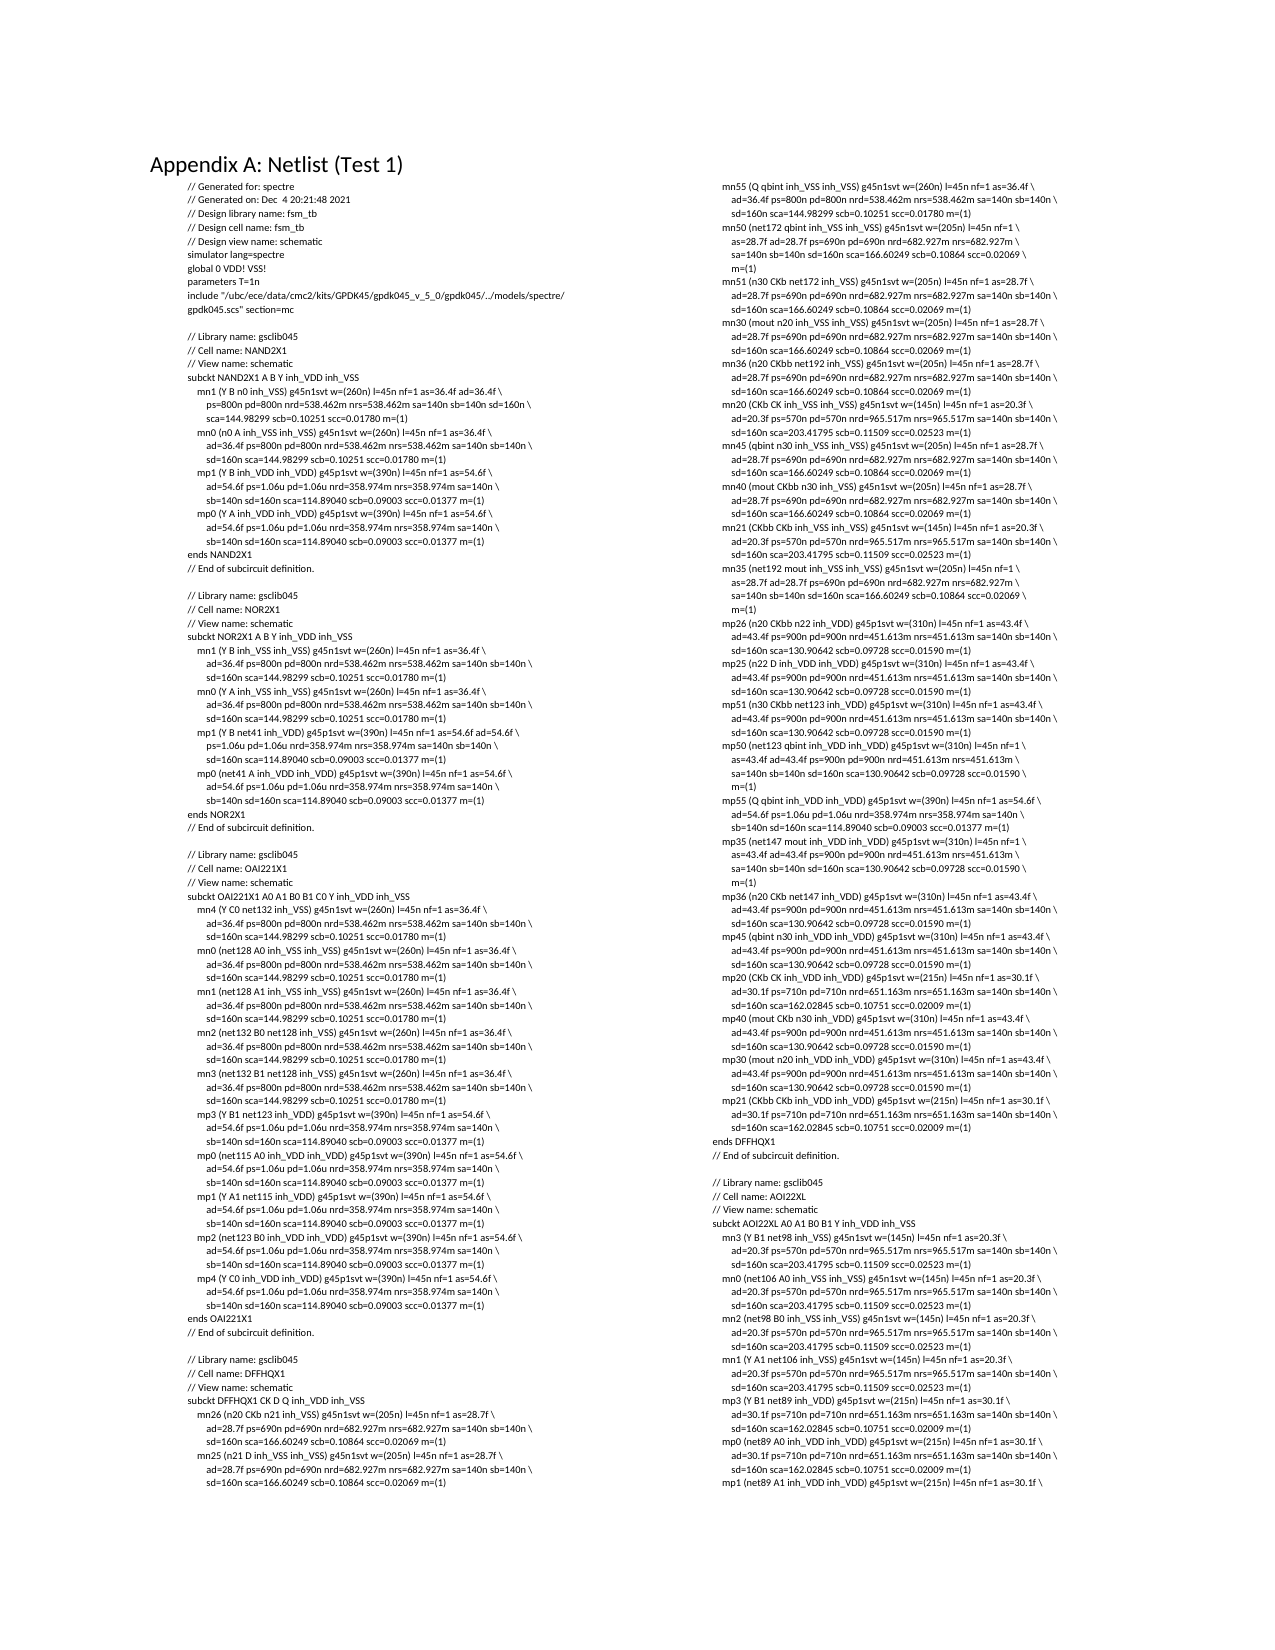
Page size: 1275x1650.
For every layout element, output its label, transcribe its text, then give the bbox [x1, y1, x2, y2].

text // Design library name: fsm_tb [187, 207, 600, 220]
text subckt NAND2X1 A B Y inh_VDD inh_VSS [187, 371, 600, 384]
text sb=140n sd=160n sca=114.89040 scb=0.09003 scc=0.01377 m=(1) [187, 494, 600, 507]
text sa=140n sb=140n sd=160n sca=130.90642 scb=0.09728 scc=0.01590 \ [712, 767, 1125, 780]
text ad=30.1f ps=710n pd=710n nrd=651.163m nrs=651.163m sa=140n sb=140n \ [712, 1449, 1125, 1462]
text // Cell name: AOI22XL [712, 1190, 1125, 1203]
text mn1 (net128 A1 inh_VSS inh_VSS) g45n1svt w=(260n) l=45n nf=1 as=36.4f \ [187, 985, 600, 998]
text ad=28.7f ps=690n pd=690n nrd=682.927m nrs=682.927m sa=140n sb=140n \ [712, 330, 1125, 343]
text sd=160n sca=144.98299 scb=0.10251 scc=0.01780 m=(1) [187, 1094, 600, 1107]
text mn2 (net98 B0 inh_VSS inh_VSS) g45n1svt w=(145n) l=45n nf=1 as=20.3f \ [712, 1313, 1125, 1326]
text mn55 (Q qbint inh_VSS inh_VSS) g45n1svt w=(260n) l=45n nf=1 as=36.4f \ [712, 180, 1125, 193]
text ad=54.6f ps=1.06u pd=1.06u nrd=358.974m nrs=358.974m sa=140n \ [187, 521, 600, 534]
text mn0 (Y A inh_VSS inh_VSS) g45n1svt w=(260n) l=45n nf=1 as=36.4f \ [187, 685, 600, 698]
text // End of subcircuit definition. [187, 1326, 600, 1339]
text sb=140n sd=160n sca=114.89040 scb=0.09003 scc=0.01377 m=(1) [187, 1135, 600, 1148]
text // Cell name: NAND2X1 [187, 344, 600, 357]
text mp55 (Q qbint inh_VDD inh_VDD) g45p1svt w=(390n) l=45n nf=1 as=54.6f \ [712, 794, 1125, 807]
text ad=36.4f ps=800n pd=800n nrd=538.462m nrs=538.462m sa=140n sb=140n \ [187, 1040, 600, 1053]
text ad=30.1f ps=710n pd=710n nrd=651.163m nrs=651.163m sa=140n sb=140n \ [712, 985, 1125, 998]
text sd=160n sca=162.02845 scb=0.10751 scc=0.02009 m=(1) [712, 999, 1125, 1012]
text mn3 (net132 B1 net128 inh_VSS) g45n1svt w=(260n) l=45n nf=1 as=36.4f \ [187, 1067, 600, 1080]
text sb=140n sd=160n sca=114.89040 scb=0.09003 scc=0.01377 m=(1) [187, 1299, 600, 1312]
text sd=160n sca=144.98299 scb=0.10251 scc=0.01780 m=(1) [187, 671, 600, 684]
text mn1 (Y B n0 inh_VSS) g45n1svt w=(260n) l=45n nf=1 as=36.4f ad=36.4f \ [187, 385, 600, 398]
text mp0 (net41 A inh_VDD inh_VDD) g45p1svt w=(390n) l=45n nf=1 as=54.6f \ [187, 767, 600, 780]
text ad=36.4f ps=800n pd=800n nrd=538.462m nrs=538.462m sa=140n sb=140n \ [712, 194, 1125, 207]
text sd=160n sca=162.02845 scb=0.10751 scc=0.02009 m=(1) [712, 1463, 1125, 1476]
text ad=43.4f ps=900n pd=900n nrd=451.613m nrs=451.613m sa=140n sb=140n \ [712, 671, 1125, 684]
text sb=140n sd=160n sca=114.89040 scb=0.09003 scc=0.01377 m=(1) [187, 1176, 600, 1189]
text mp1 (Y A1 net115 inh_VDD) g45p1svt w=(390n) l=45n nf=1 as=54.6f \ [187, 1190, 600, 1203]
text ends NOR2X1 [187, 808, 600, 821]
text sd=160n sca=166.60249 scb=0.10864 scc=0.02069 m=(1) [712, 303, 1125, 316]
text sca=144.98299 scb=0.10251 scc=0.01780 m=(1) [187, 412, 600, 425]
text ad=43.4f ps=900n pd=900n nrd=451.613m nrs=451.613m sa=140n sb=140n \ [712, 1067, 1125, 1080]
text ad=36.4f ps=800n pd=800n nrd=538.462m nrs=538.462m sa=140n sb=140n \ [187, 439, 600, 452]
text mn2 (net132 B0 net128 inh_VSS) g45n1svt w=(260n) l=45n nf=1 as=36.4f \ [187, 1026, 600, 1039]
text ends OAI221X1 [187, 1313, 600, 1326]
text subckt AOI22XL A0 A1 B0 B1 Y inh_VDD inh_VSS [712, 1217, 1125, 1230]
text ad=43.4f ps=900n pd=900n nrd=451.613m nrs=451.613m sa=140n sb=140n \ [712, 1026, 1125, 1039]
text // Library name: gsclib045 [712, 1176, 1125, 1189]
text ad=54.6f ps=1.06u pd=1.06u nrd=358.974m nrs=358.974m sa=140n \ [187, 480, 600, 493]
text ad=54.6f ps=1.06u pd=1.06u nrd=358.974m nrs=358.974m sa=140n \ [187, 1244, 600, 1257]
text as=28.7f ad=28.7f ps=690n pd=690n nrd=682.927m nrs=682.927m \ [712, 576, 1125, 589]
text // Library name: gsclib045 [187, 330, 600, 343]
text ends DFFHQX1 [712, 1135, 1125, 1148]
text mn0 (net128 A0 inh_VSS inh_VSS) g45n1svt w=(260n) l=45n nf=1 as=36.4f \ [187, 944, 600, 957]
text sa=140n sb=140n sd=160n sca=166.60249 scb=0.10864 scc=0.02069 \ [712, 589, 1125, 602]
text // Design cell name: fsm_tb [187, 221, 600, 234]
text mn50 (net172 qbint inh_VSS inh_VSS) g45n1svt w=(205n) l=45n nf=1 \ [712, 221, 1125, 234]
text sd=160n sca=203.41795 scb=0.11509 scc=0.02523 m=(1) [712, 1381, 1125, 1394]
text ad=28.7f ps=690n pd=690n nrd=682.927m nrs=682.927m sa=140n sb=140n \ [712, 453, 1125, 466]
text mn45 (qbint n30 inh_VSS inh_VSS) g45n1svt w=(205n) l=45n nf=1 as=28.7f \ [712, 439, 1125, 452]
text ad=36.4f ps=800n pd=800n nrd=538.462m nrs=538.462m sa=140n sb=140n \ [187, 999, 600, 1012]
text // Cell name: DFFHQX1 [187, 1367, 600, 1380]
text ad=43.4f ps=900n pd=900n nrd=451.613m nrs=451.613m sa=140n sb=140n \ [712, 944, 1125, 957]
text mp30 (mout n20 inh_VDD inh_VDD) g45p1svt w=(310n) l=45n nf=1 as=43.4f \ [712, 1053, 1125, 1066]
text ps=800n pd=800n nrd=538.462m nrs=538.462m sa=140n sb=140n sd=160n \ [187, 398, 600, 411]
text sd=160n sca=144.98299 scb=0.10251 scc=0.01780 m=(1) [712, 207, 1125, 220]
text mn26 (n20 CKb n21 inh_VSS) g45n1svt w=(205n) l=45n nf=1 as=28.7f \ [187, 1408, 600, 1421]
text sd=160n sca=144.98299 scb=0.10251 scc=0.01780 m=(1) [187, 1053, 600, 1066]
text sd=160n sca=166.60249 scb=0.10864 scc=0.02069 m=(1) [712, 344, 1125, 357]
text mp35 (net147 mout inh_VDD inh_VDD) g45p1svt w=(310n) l=45n nf=1 \ [712, 835, 1125, 848]
text global 0 VDD! VSS! [187, 262, 600, 275]
text ad=28.7f ps=690n pd=690n nrd=682.927m nrs=682.927m sa=140n sb=140n \ [712, 494, 1125, 507]
text m=(1) [712, 603, 1125, 616]
text ad=20.3f ps=570n pd=570n nrd=965.517m nrs=965.517m sa=140n sb=140n \ [712, 1367, 1125, 1380]
text sb=140n sd=160n sca=114.89040 scb=0.09003 scc=0.01377 m=(1) [187, 535, 600, 548]
text ad=20.3f ps=570n pd=570n nrd=965.517m nrs=965.517m sa=140n sb=140n \ [712, 1244, 1125, 1257]
text mn20 (CKb CK inh_VSS inh_VSS) g45n1svt w=(145n) l=45n nf=1 as=20.3f \ [712, 398, 1125, 411]
text ad=36.4f ps=800n pd=800n nrd=538.462m nrs=538.462m sa=140n sb=140n \ [187, 958, 600, 971]
text Appendix A: Netlist (Test 1) [150, 150, 1125, 178]
text sd=160n sca=203.41795 scb=0.11509 scc=0.02523 m=(1) [712, 1299, 1125, 1312]
text ad=30.1f ps=710n pd=710n nrd=651.163m nrs=651.163m sa=140n sb=140n \ [712, 1108, 1125, 1121]
text ad=54.6f ps=1.06u pd=1.06u nrd=358.974m nrs=358.974m sa=140n \ [712, 808, 1125, 821]
text sa=140n sb=140n sd=160n sca=130.90642 scb=0.09728 scc=0.01590 \ [712, 862, 1125, 875]
text as=43.4f ad=43.4f ps=900n pd=900n nrd=451.613m nrs=451.613m \ [712, 849, 1125, 862]
text // Cell name: OAI221X1 [187, 862, 600, 875]
text // Generated for: spectre [187, 180, 600, 193]
text // Cell name: NOR2X1 [187, 603, 600, 616]
text // View name: schematic [187, 1381, 600, 1394]
text include "/ubc/ece/data/cmc2/kits/GPDK45/gpdk045_v_5_0/gpdk045/../models/spectre/gpdk045.scs" section=mc [187, 289, 600, 316]
text ad=28.7f ps=690n pd=690n nrd=682.927m nrs=682.927m sa=140n sb=140n \ [712, 371, 1125, 384]
text m=(1) [712, 876, 1125, 889]
text mp0 (net115 A0 inh_VDD inh_VDD) g45p1svt w=(390n) l=45n nf=1 as=54.6f \ [187, 1149, 600, 1162]
text mp1 (Y B net41 inh_VDD) g45p1svt w=(390n) l=45n nf=1 as=54.6f ad=54.6f \ [187, 726, 600, 739]
text sd=160n sca=203.41795 scb=0.11509 scc=0.02523 m=(1) [712, 1340, 1125, 1353]
text // Generated on: Dec 4 20:21:48 2021 [187, 194, 600, 207]
text mn40 (mout CKbb n30 inh_VSS) g45n1svt w=(205n) l=45n nf=1 as=28.7f \ [712, 480, 1125, 493]
text ad=36.4f ps=800n pd=800n nrd=538.462m nrs=538.462m sa=140n sb=140n \ [187, 917, 600, 930]
text sd=160n sca=203.41795 scb=0.11509 scc=0.02523 m=(1) [712, 1258, 1125, 1271]
text ad=43.4f ps=900n pd=900n nrd=451.613m nrs=451.613m sa=140n sb=140n \ [712, 712, 1125, 725]
text ad=20.3f ps=570n pd=570n nrd=965.517m nrs=965.517m sa=140n sb=140n \ [712, 1326, 1125, 1339]
text ad=36.4f ps=800n pd=800n nrd=538.462m nrs=538.462m sa=140n sb=140n \ [187, 658, 600, 671]
text mp3 (Y B1 net123 inh_VDD) g45p1svt w=(390n) l=45n nf=1 as=54.6f \ [187, 1108, 600, 1121]
text sd=160n sca=130.90642 scb=0.09728 scc=0.01590 m=(1) [712, 958, 1125, 971]
text sd=160n sca=166.60249 scb=0.10864 scc=0.02069 m=(1) [712, 385, 1125, 398]
text sd=160n sca=130.90642 scb=0.09728 scc=0.01590 m=(1) [712, 917, 1125, 930]
text // End of subcircuit definition. [187, 562, 600, 575]
text sb=140n sd=160n sca=114.89040 scb=0.09003 scc=0.01377 m=(1) [187, 1258, 600, 1271]
text mp25 (n22 D inh_VDD inh_VDD) g45p1svt w=(310n) l=45n nf=1 as=43.4f \ [712, 658, 1125, 671]
text // End of subcircuit definition. [712, 1149, 1125, 1162]
text sd=160n sca=130.90642 scb=0.09728 scc=0.01590 m=(1) [712, 1040, 1125, 1053]
text as=43.4f ad=43.4f ps=900n pd=900n nrd=451.613m nrs=451.613m \ [712, 753, 1125, 766]
text ad=20.3f ps=570n pd=570n nrd=965.517m nrs=965.517m sa=140n sb=140n \ [712, 535, 1125, 548]
text sd=160n sca=114.89040 scb=0.09003 scc=0.01377 m=(1) [187, 753, 600, 766]
text sd=160n sca=144.98299 scb=0.10251 scc=0.01780 m=(1) [187, 453, 600, 466]
text mp2 (net123 B0 inh_VDD inh_VDD) g45p1svt w=(390n) l=45n nf=1 as=54.6f \ [187, 1231, 600, 1244]
text sd=160n sca=130.90642 scb=0.09728 scc=0.01590 m=(1) [712, 726, 1125, 739]
text // Library name: gsclib045 [187, 849, 600, 862]
text mp21 (CKbb CKb inh_VDD inh_VDD) g45p1svt w=(215n) l=45n nf=1 as=30.1f \ [712, 1094, 1125, 1107]
text ad=28.7f ps=690n pd=690n nrd=682.927m nrs=682.927m sa=140n sb=140n \ [712, 289, 1125, 302]
text mn3 (Y B1 net98 inh_VSS) g45n1svt w=(145n) l=45n nf=1 as=20.3f \ [712, 1231, 1125, 1244]
text mn1 (Y B inh_VSS inh_VSS) g45n1svt w=(260n) l=45n nf=1 as=36.4f \ [187, 644, 600, 657]
text simulator lang=spectre [187, 248, 600, 261]
text sb=140n sd=160n sca=114.89040 scb=0.09003 scc=0.01377 m=(1) [187, 1217, 600, 1230]
text sd=160n sca=130.90642 scb=0.09728 scc=0.01590 m=(1) [712, 685, 1125, 698]
text mn21 (CKbb CKb inh_VSS inh_VSS) g45n1svt w=(145n) l=45n nf=1 as=20.3f \ [712, 521, 1125, 534]
text ad=20.3f ps=570n pd=570n nrd=965.517m nrs=965.517m sa=140n sb=140n \ [712, 412, 1125, 425]
text mn4 (Y C0 net132 inh_VSS) g45n1svt w=(260n) l=45n nf=1 as=36.4f \ [187, 903, 600, 916]
text // Library name: gsclib045 [187, 589, 600, 602]
text sd=160n sca=162.02845 scb=0.10751 scc=0.02009 m=(1) [712, 1422, 1125, 1435]
text sd=160n sca=144.98299 scb=0.10251 scc=0.01780 m=(1) [187, 712, 600, 725]
text mn35 (net192 mout inh_VSS inh_VSS) g45n1svt w=(205n) l=45n nf=1 \ [712, 562, 1125, 575]
text mn25 (n21 D inh_VSS inh_VSS) g45n1svt w=(205n) l=45n nf=1 as=28.7f \ [187, 1449, 600, 1462]
text sd=160n sca=130.90642 scb=0.09728 scc=0.01590 m=(1) [712, 644, 1125, 657]
text ad=28.7f ps=690n pd=690n nrd=682.927m nrs=682.927m sa=140n sb=140n \ [187, 1463, 600, 1476]
text // View name: schematic [187, 876, 600, 889]
text ad=43.4f ps=900n pd=900n nrd=451.613m nrs=451.613m sa=140n sb=140n \ [712, 903, 1125, 916]
text m=(1) [712, 262, 1125, 275]
text ad=28.7f ps=690n pd=690n nrd=682.927m nrs=682.927m sa=140n sb=140n \ [187, 1422, 600, 1435]
text ad=30.1f ps=710n pd=710n nrd=651.163m nrs=651.163m sa=140n sb=140n \ [712, 1408, 1125, 1421]
text sa=140n sb=140n sd=160n sca=166.60249 scb=0.10864 scc=0.02069 \ [712, 248, 1125, 261]
text sb=140n sd=160n sca=114.89040 scb=0.09003 scc=0.01377 m=(1) [187, 794, 600, 807]
